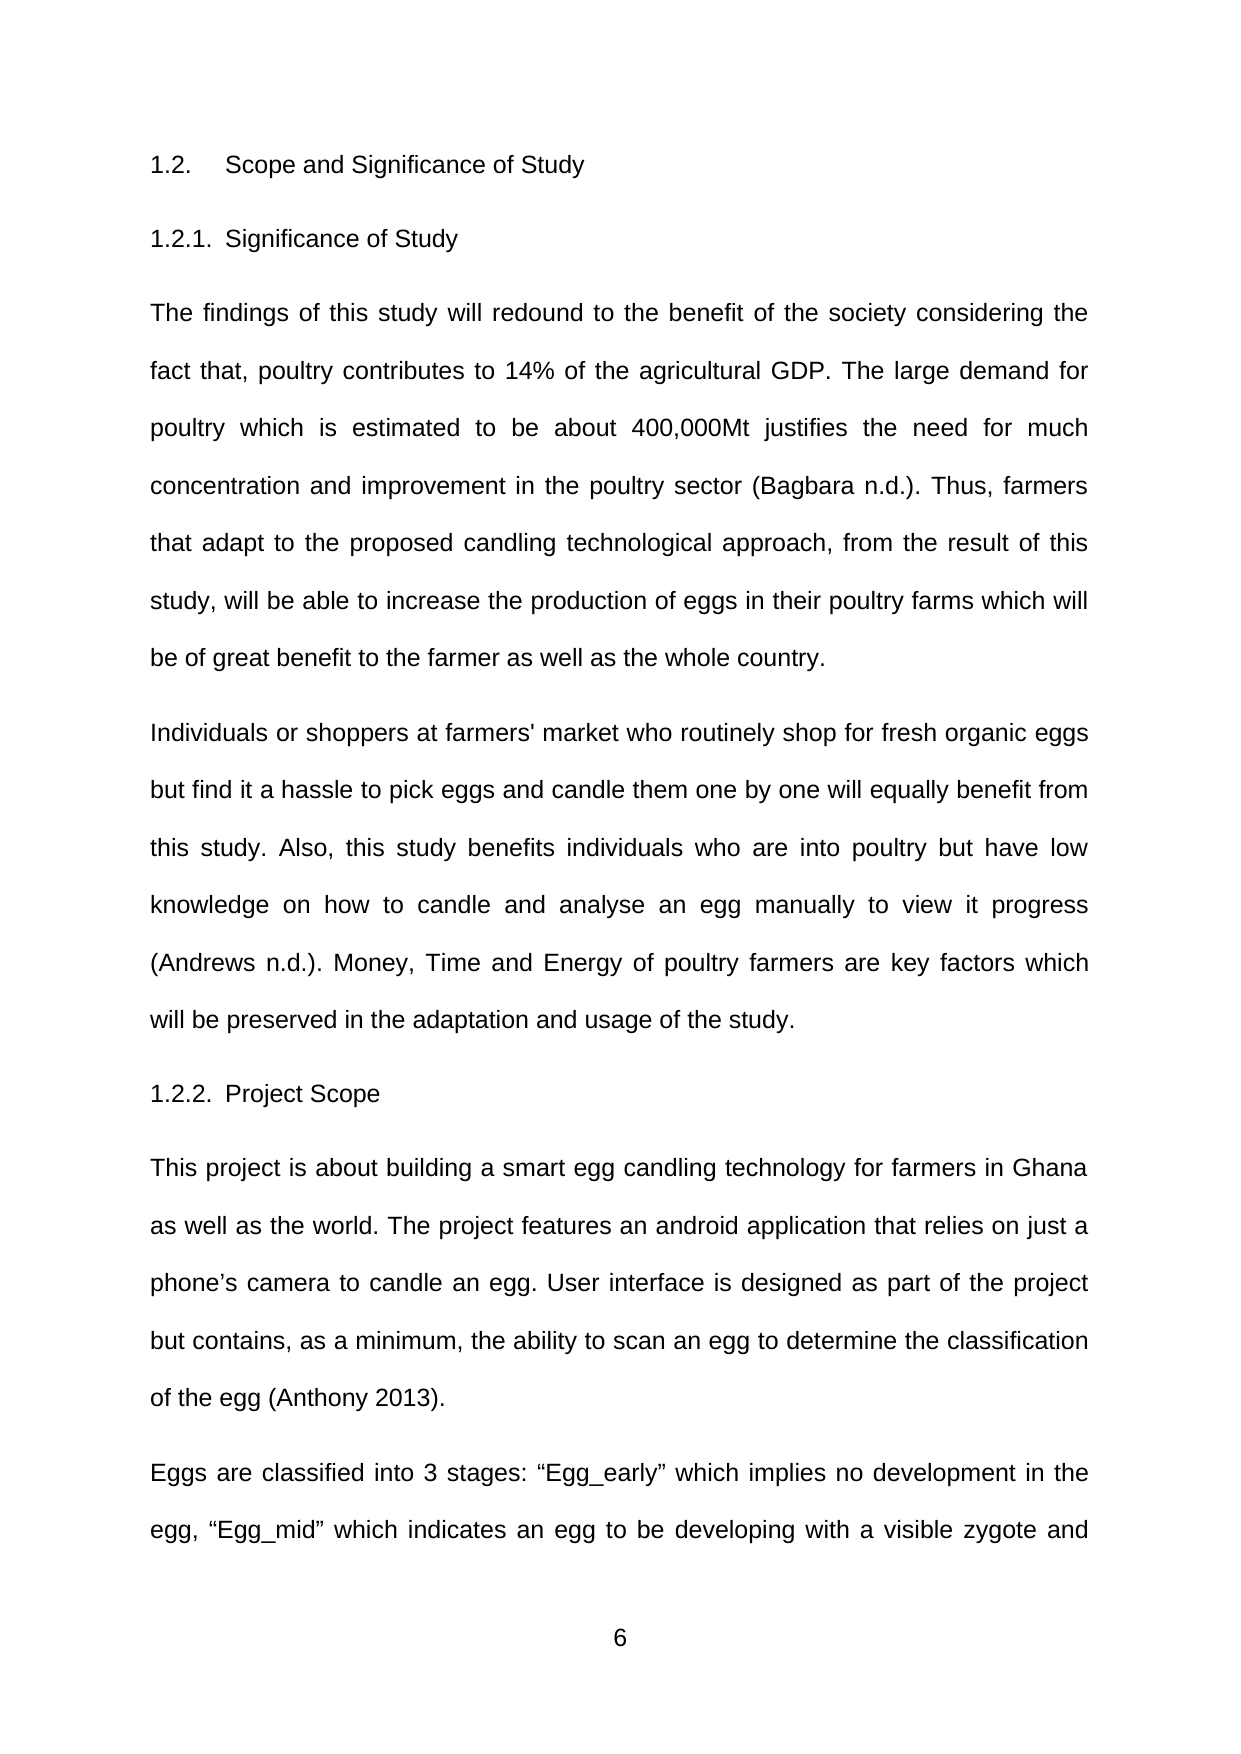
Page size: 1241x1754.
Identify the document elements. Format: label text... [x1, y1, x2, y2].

text This project is about building a smart egg candling technology for farmers in Ghana as well as the world. The project features an android application that relies on just a phone’s camera to candle an egg. User interface is designed as part of the project but contains, as a minimum, the ability to scan an egg to determine the classification of the egg (Anthony 2013). [150, 1153, 1090, 1412]
subtitle 1.2.2. Project Scope [150, 1079, 1090, 1108]
text Individuals or shoppers at farmers' market who routinely shop for fresh organic eggs but find it a hassle to pick eggs and candle them one by one will equally benefit from this study. Also, this study benefits individuals who are into poultry but have low knowledge on how to candle and analyse an egg manually to view it progress (Andrews n.d.). Money, Time and Energy of poultry farmers are key factors which will be preserved in the adaptation and usage of the study. [150, 717, 1090, 1034]
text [150, 1457, 1090, 1544]
subtitle 1.2.1. Significance of Study [150, 224, 1090, 253]
subtitle 1.2. Scope and Significance of Study [150, 150, 1090, 179]
text The findings of this study will redound to the benefit of the society considering the fact that, poultry contributes to 14% of the agricultural GDP. The large demand for poultry which is estimated to be about 400,000Mt justifies the need for much concentration and improvement in the poultry sector (Bagbara n.d.). Thus, farmers that adapt to the proposed candling technological approach, from the result of this study, will be able to increase the production of eggs in their poultry farms which will be of great benefit to the farmer as well as the whole country. [150, 298, 1090, 672]
